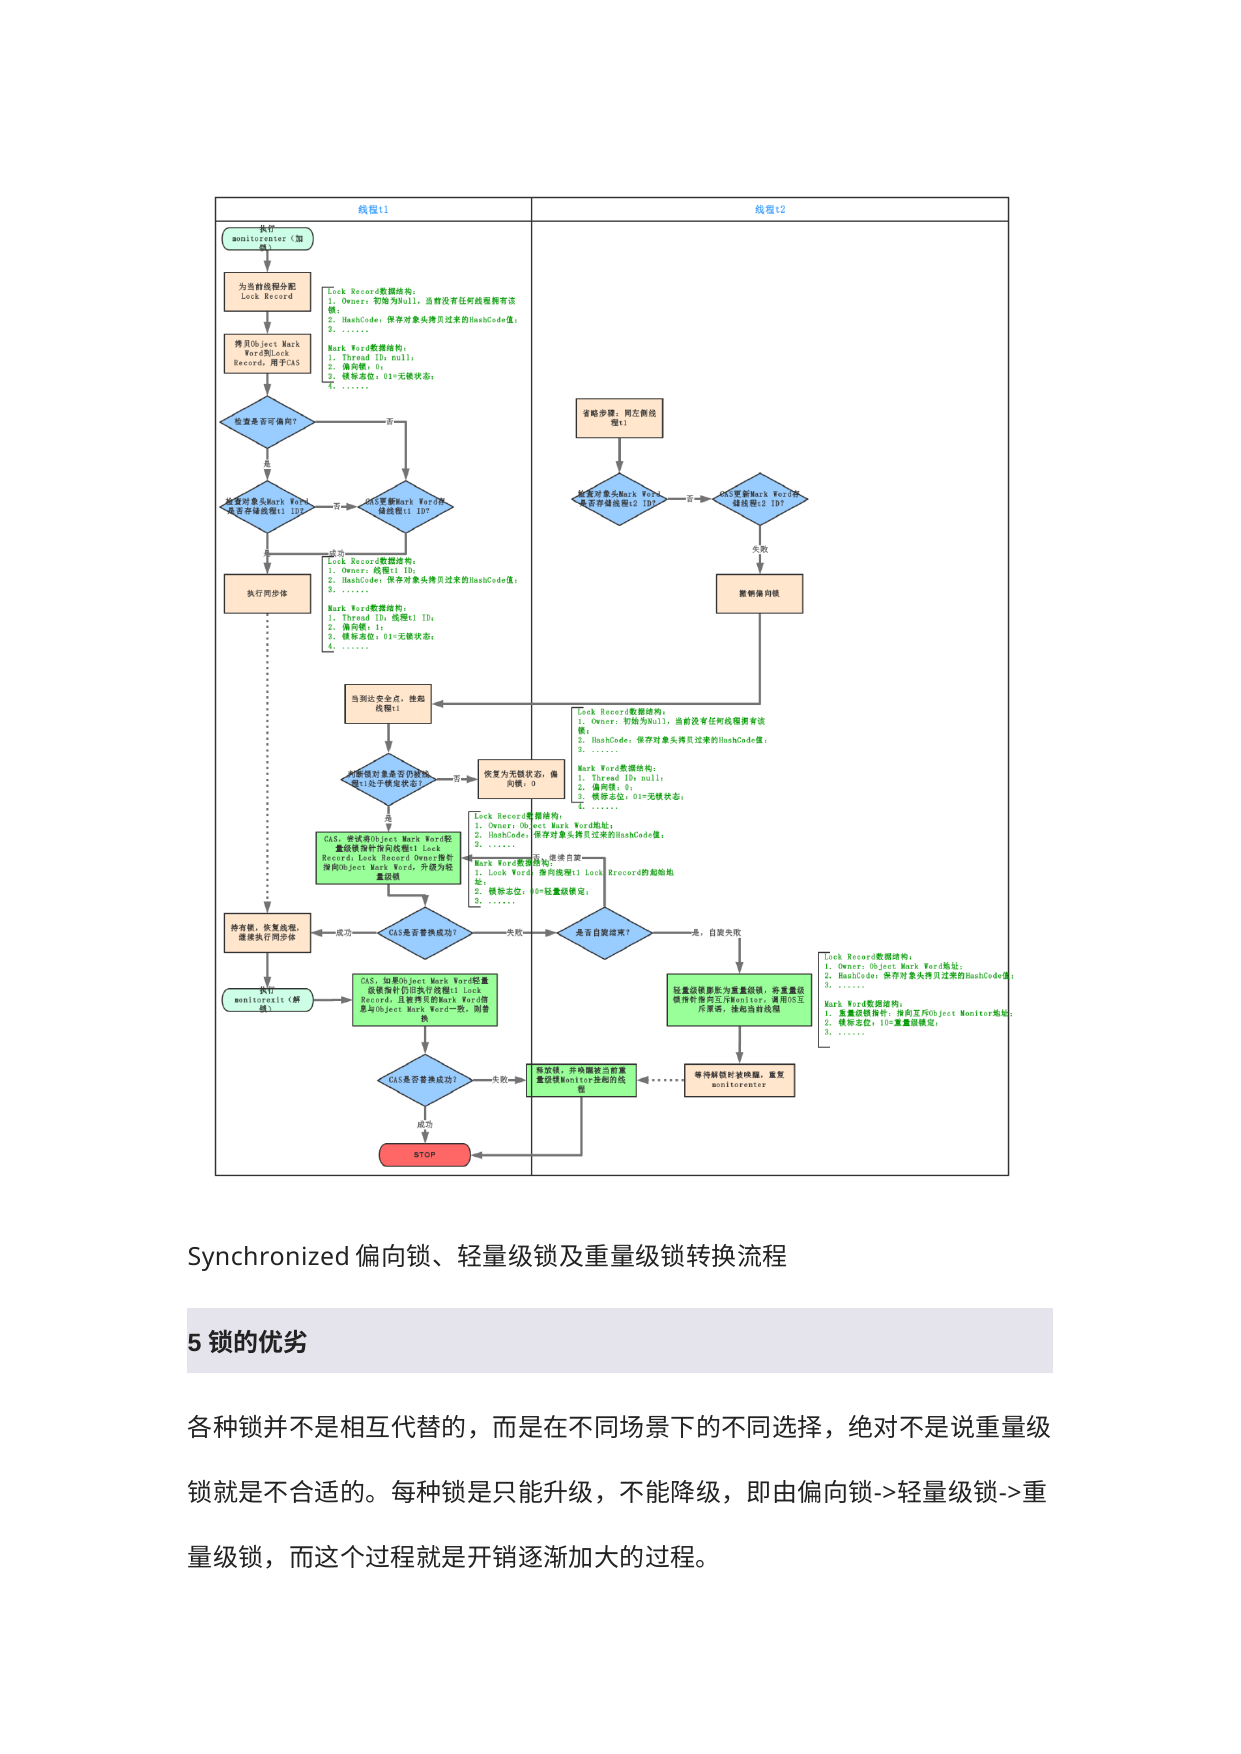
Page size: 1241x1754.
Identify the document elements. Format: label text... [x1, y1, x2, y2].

text 各种锁并不是相互代替的，而是在不同场景下的不同选择，绝对不是说重量级锁就是不合适的。每种锁是只能升级，不能降级，即由偏向锁->轻量级锁->重量级锁，而这个过程就是开销逐渐加大的过程。 [187, 1393, 1053, 1588]
text 5 锁的优劣 [187, 1308, 1053, 1373]
picture [187, 170, 1053, 1194]
text Synchronized偏向锁、轻量级锁及重量级锁转换流程 [187, 1222, 1053, 1287]
